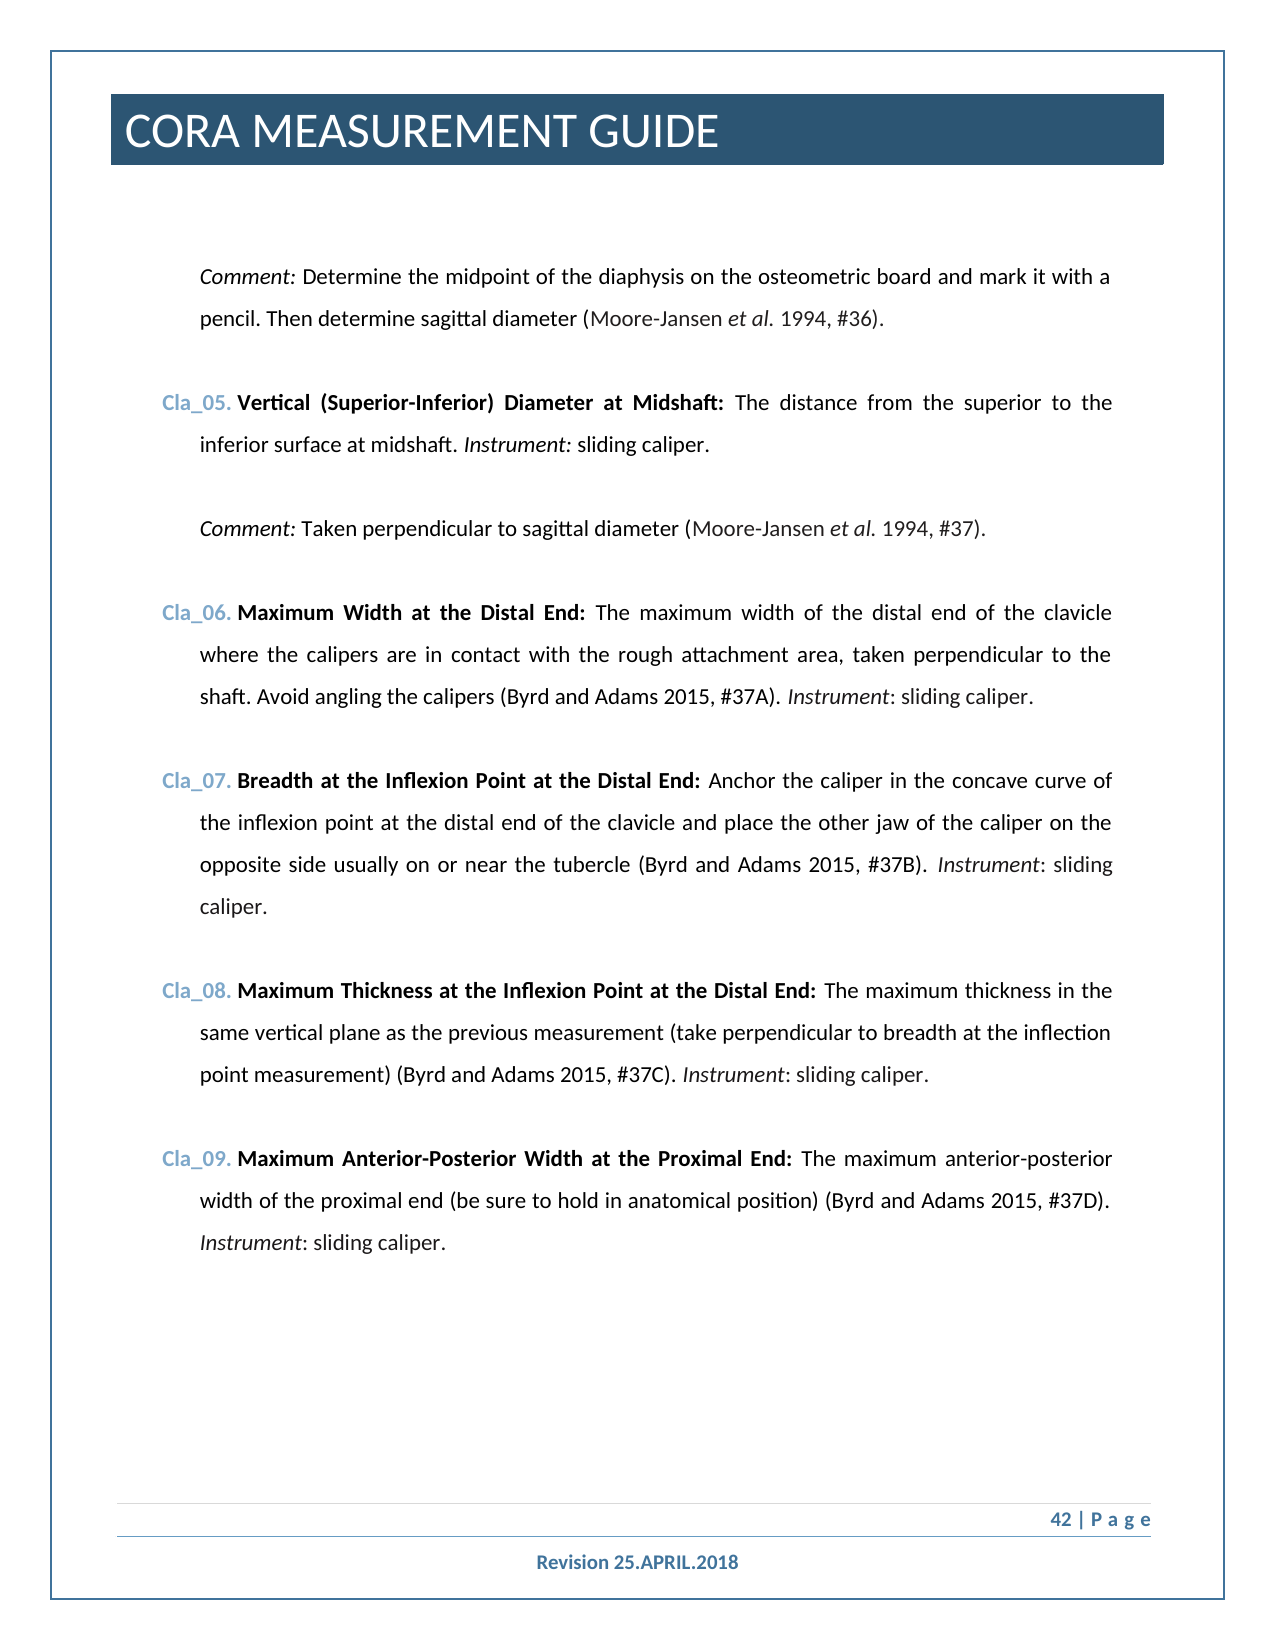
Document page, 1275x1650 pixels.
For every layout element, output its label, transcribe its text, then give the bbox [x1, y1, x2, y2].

list Maximum Anterior-Posterior Width at the Proximal End: The maximum anterior-posterior width of the proximal end (be sure to hold in anatomical position) (Byrd and Adams 2015, #37D). Instrument: sliding caliper. [162, 1144, 1113, 1256]
text Comment: Taken perpendicular to sagittal diameter (Moore-Jansen et al. 1994, #37). [199, 514, 1113, 542]
list Maximum Width at the Distal End: The maximum width of the distal end of the clavicle where the calipers are in contact with the rough attachment area, taken perpendicular to the shaft. Avoid angling the calipers (Byrd and Adams 2015, #37A). Instrument: sliding caliper. [162, 598, 1113, 710]
list Maximum Thickness at the Inflexion Point at the Distal End: The maximum thickness in the same vertical plane as the previous measurement (take perpendicular to breadth at the inflection point measurement) (Byrd and Adams 2015, #37C). Instrument: sliding caliper. [162, 976, 1113, 1088]
list Vertical (Superior-Inferior) Diameter at Midshaft: The distance from the superior to the inferior surface at midshaft. Instrument: sliding caliper. [162, 388, 1113, 458]
list Breadth at the Inflexion Point at the Distal End: Anchor the caliper in the concave curve of the inflexion point at the distal end of the clavicle and place the other jaw of the caliper on the opposite side usually on or near the tubercle (Byrd and Adams 2015, #37B). Instrument: sliding caliper. [162, 766, 1113, 920]
text Comment: Determine the midpoint of the diaphysis on the osteometric board and mark it with a pencil. Then determine sagittal diameter (Moore-Jansen et al. 1994, #36). [199, 262, 1113, 332]
